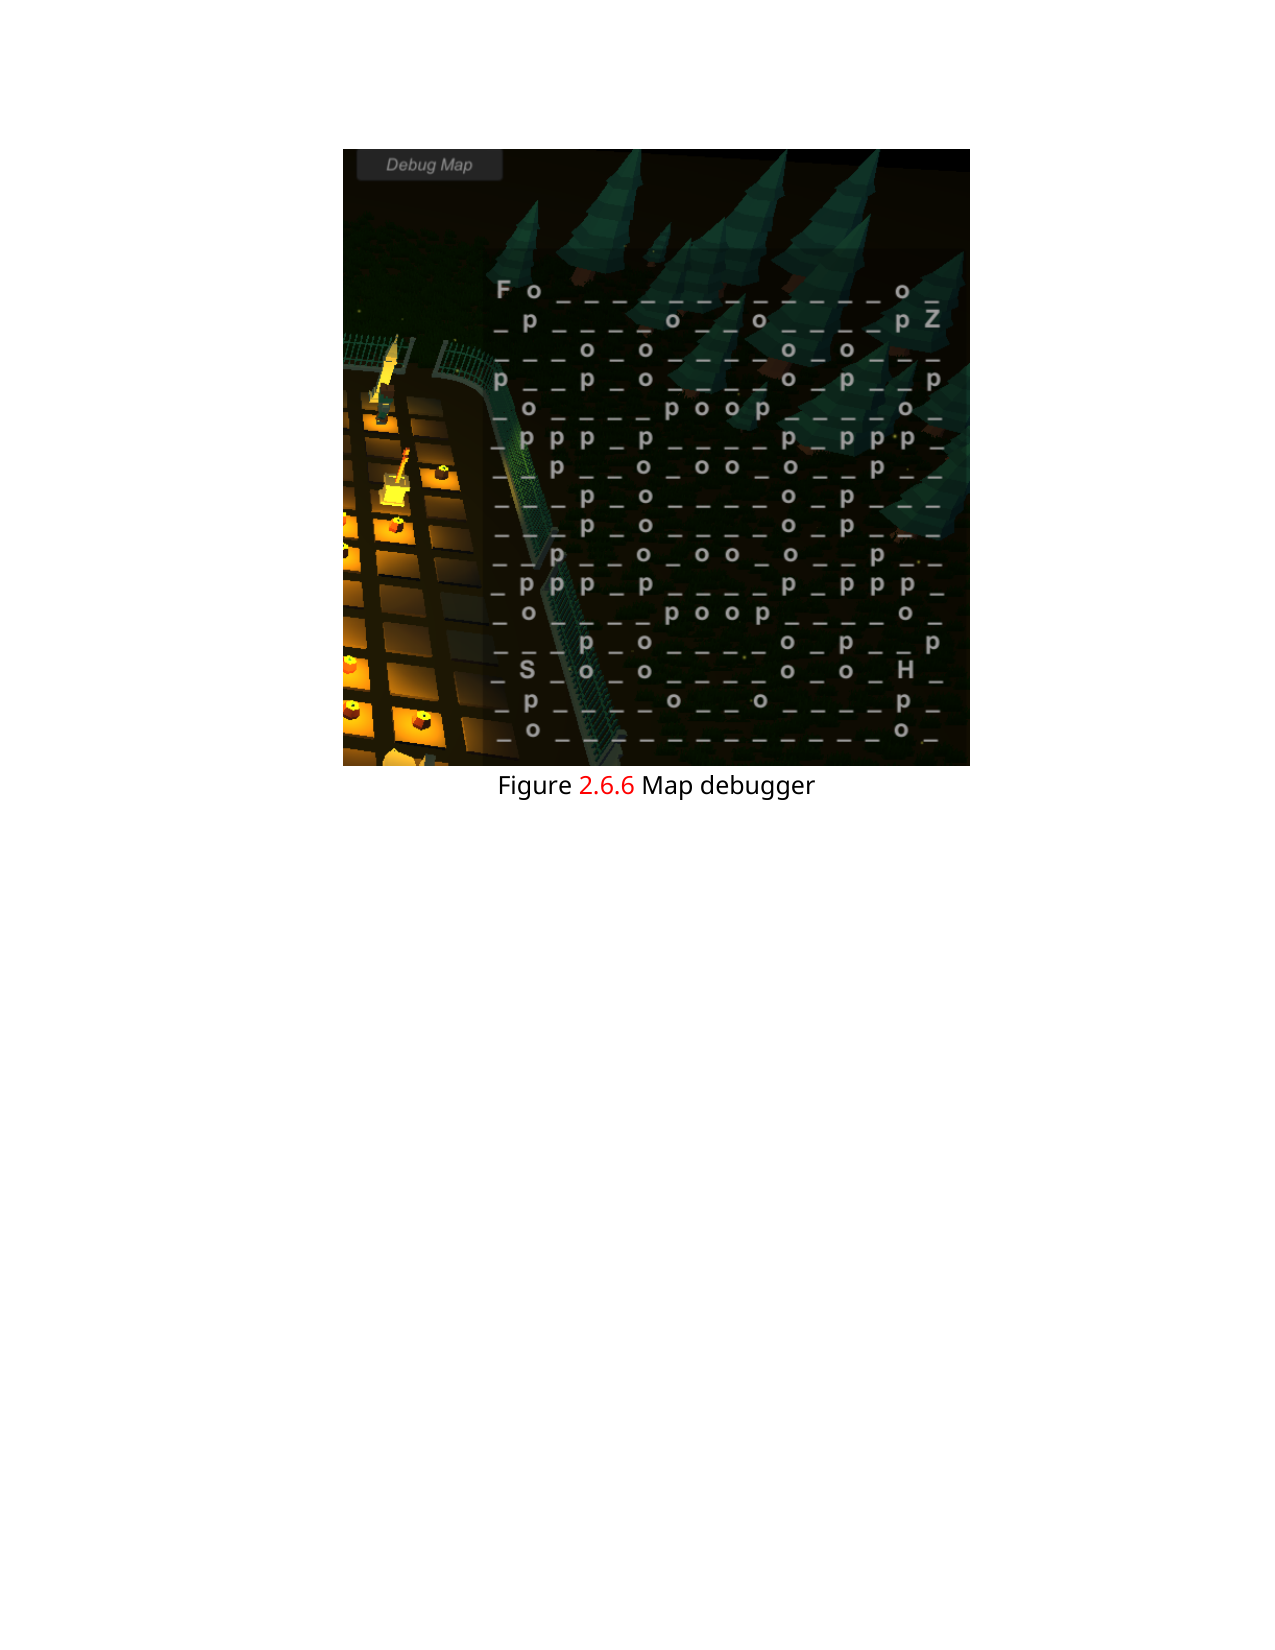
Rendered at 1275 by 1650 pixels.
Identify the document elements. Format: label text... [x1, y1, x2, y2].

picture [343, 149, 970, 766]
text Figure 2.6.6 Map debugger [157, 768, 1155, 802]
